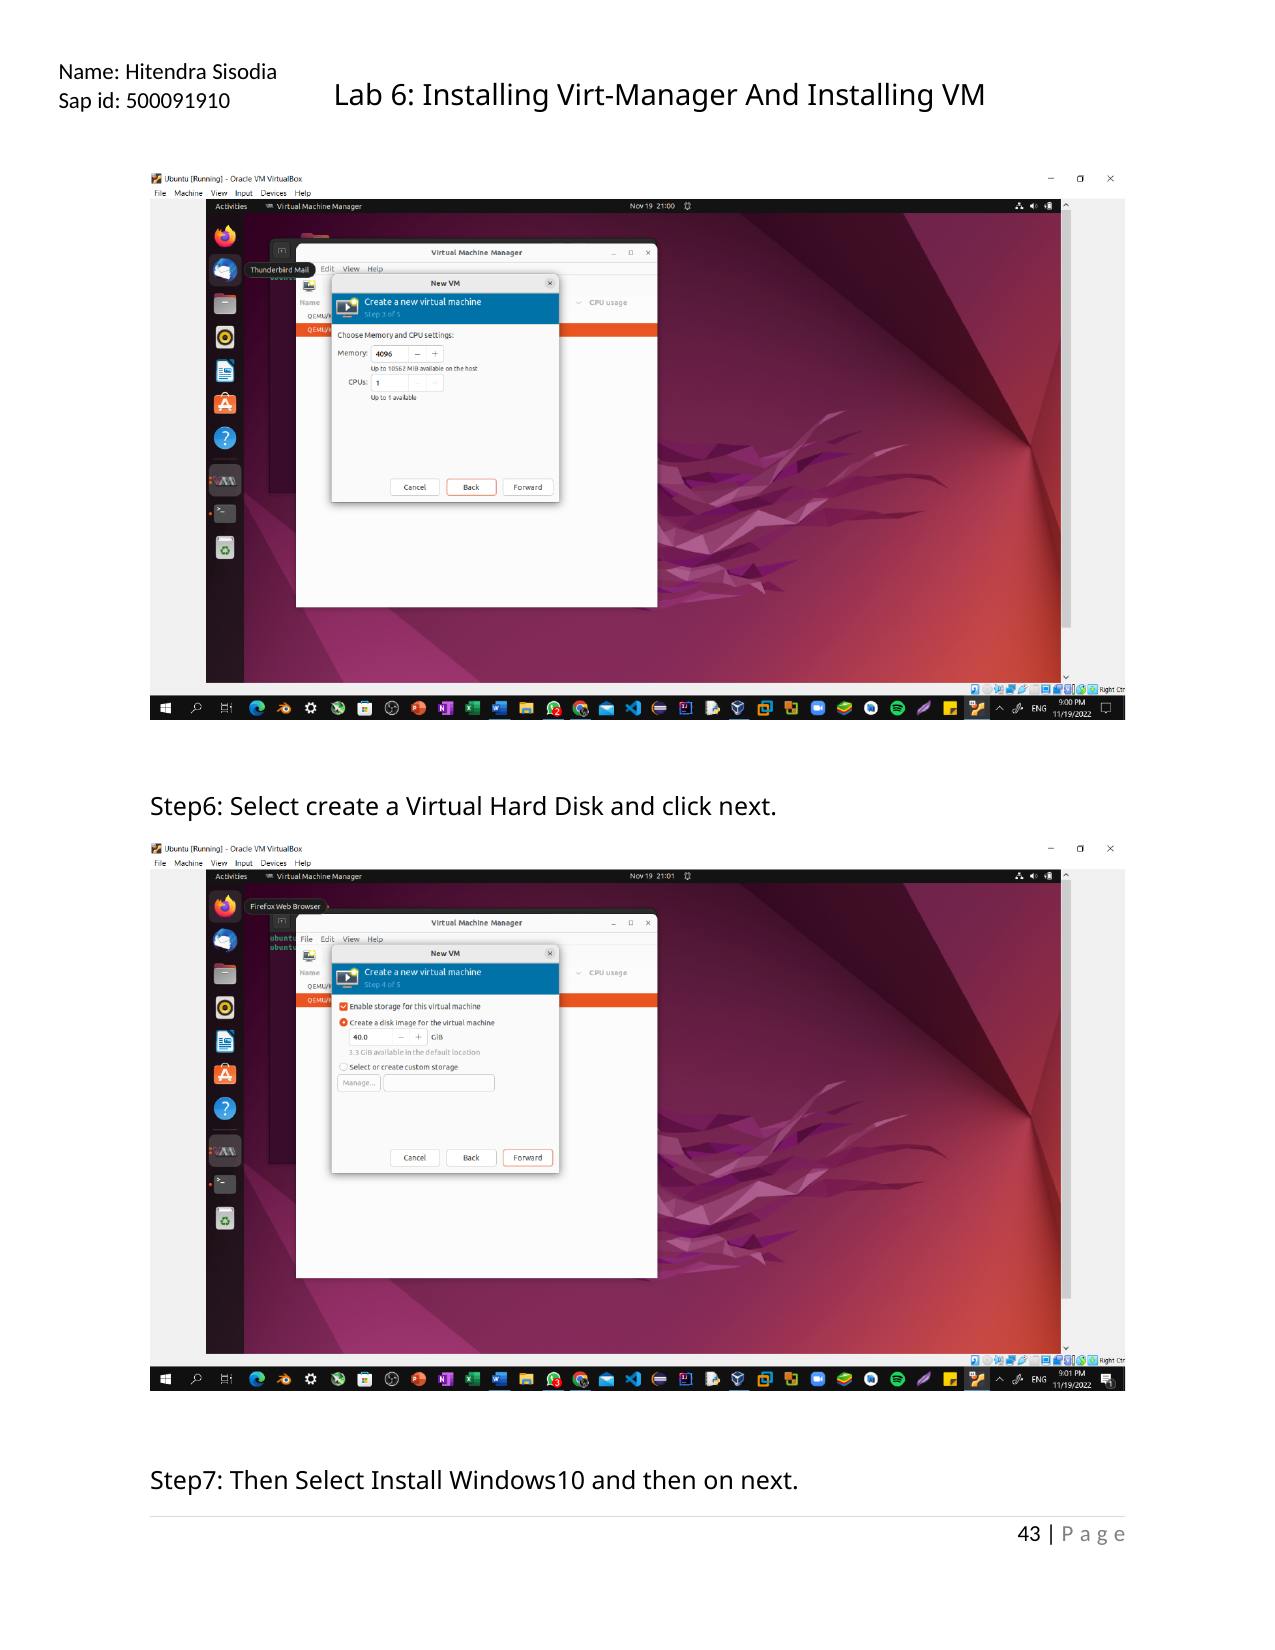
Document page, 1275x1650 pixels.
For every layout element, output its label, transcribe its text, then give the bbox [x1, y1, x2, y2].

picture [150, 841, 1125, 1391]
picture [150, 171, 1125, 720]
text Step7: Then Select Install Windows10 and then on next. [150, 1462, 1125, 1496]
text Step6: Select create a Virtual Hard Disk and click next. [150, 788, 1125, 822]
